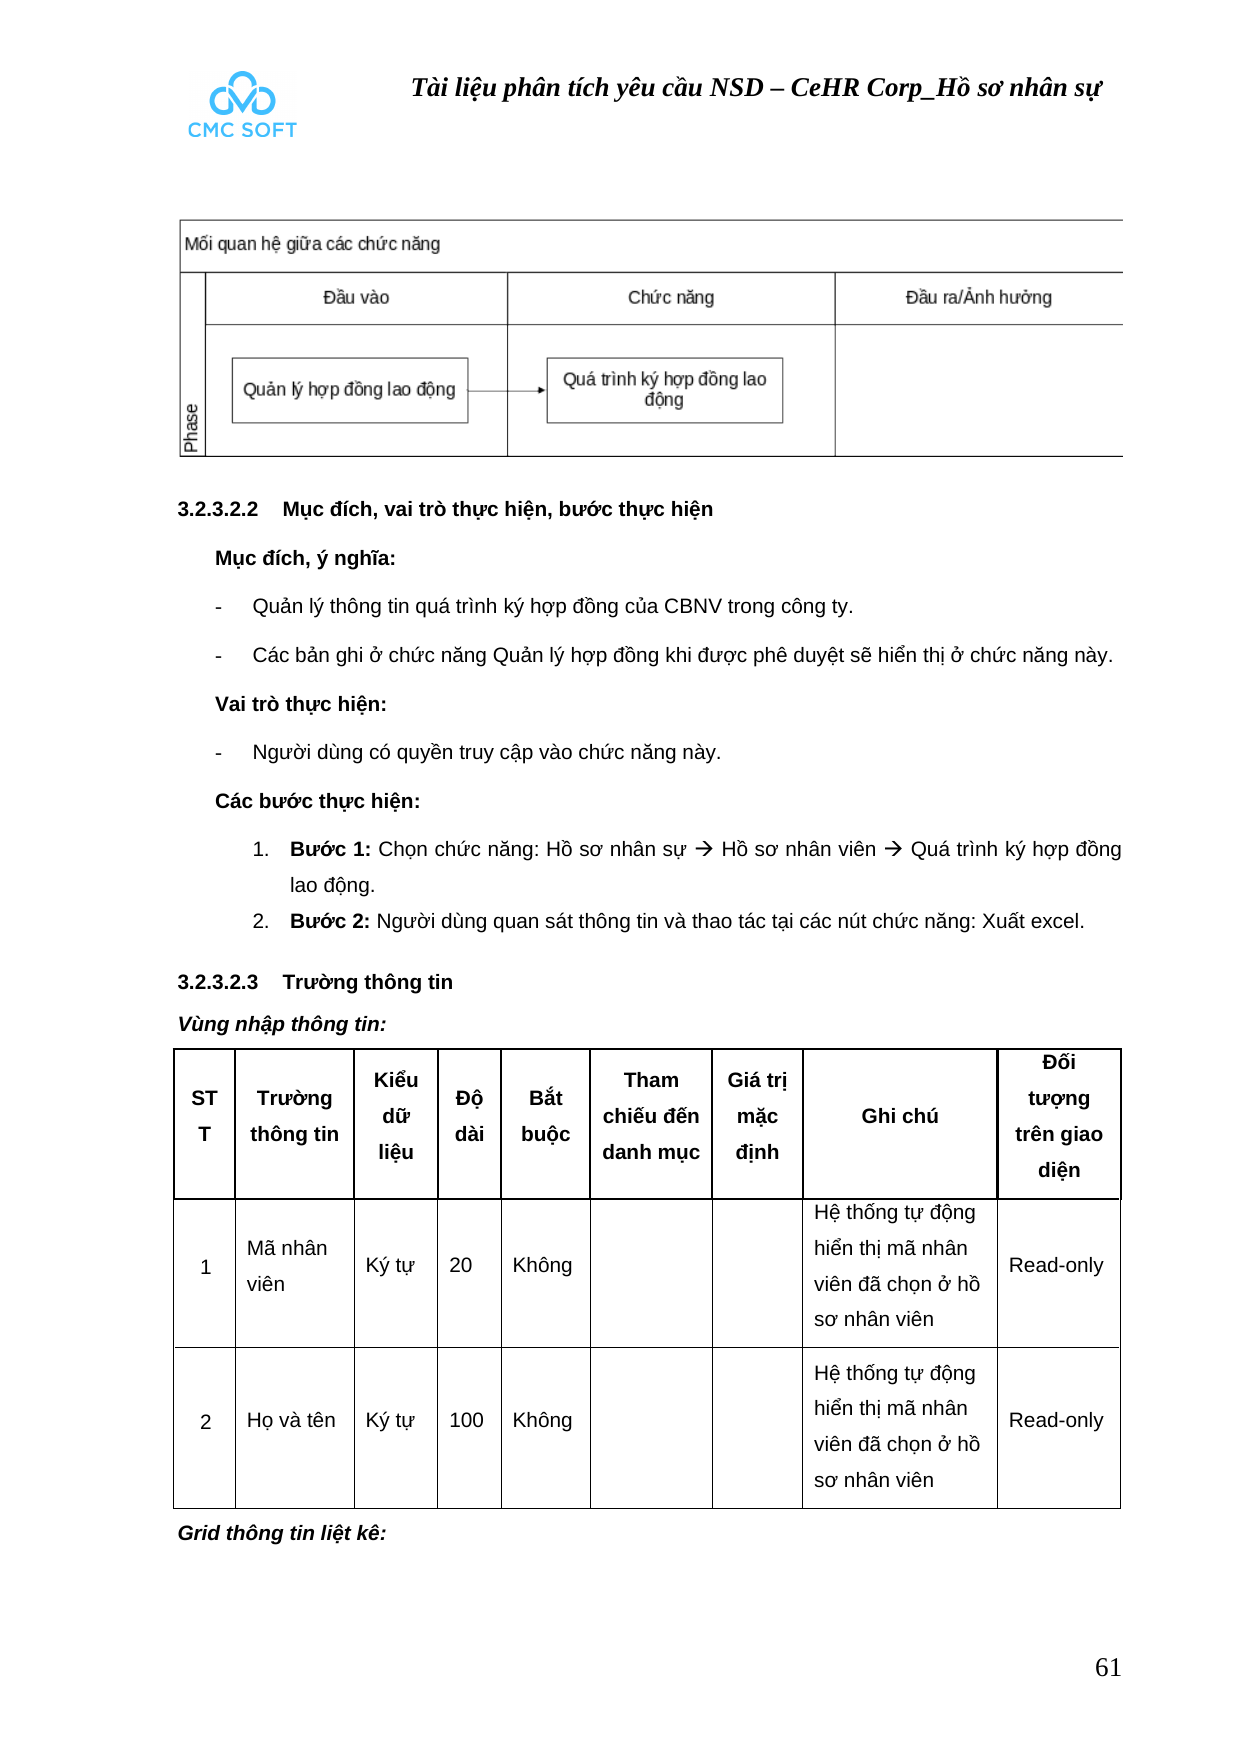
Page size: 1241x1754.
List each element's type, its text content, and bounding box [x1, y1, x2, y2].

list Người dùng có quyền truy cập vào chức năng này. [215, 740, 1122, 764]
table_header Bắt buộc [502, 1050, 589, 1197]
table_cell Hệ thống tự động hiển thị mã nhân viên đã chọn ở hồ sơ nhân viên [803, 1348, 997, 1508]
table_cell Hệ thống tự động hiển thị mã nhân viên đã chọn ở hồ sơ nhân viên [803, 1200, 997, 1347]
table_cell [591, 1348, 712, 1508]
table_cell Không [502, 1200, 590, 1347]
table_header Tham chiếu đến danh mục [591, 1050, 711, 1197]
table_header Giá trị mặc định [713, 1050, 802, 1197]
text Các bước thực hiện: [215, 788, 1122, 812]
table_header Đối tượng trên giao diện [999, 1050, 1120, 1197]
table_header Độ dài [439, 1050, 500, 1197]
table_header STT [175, 1050, 234, 1197]
table_cell [174, 1200, 235, 1347]
text Mục đích, ý nghĩa: [215, 545, 1122, 569]
list Bước 1: Chọn chức năng: Hồ sơ nhân sự Hồ sơ nhân viên Quá trình ký hợp đồng lao động. [252, 837, 1122, 897]
table_header Ghi chú [804, 1050, 996, 1197]
table_cell Read-only [998, 1347, 1120, 1508]
table_header Kiểu dữ liệu [355, 1050, 437, 1197]
table_cell Không [502, 1348, 590, 1508]
text Vai trò thực hiện: [215, 691, 1122, 715]
subtitle Trường thông tin [177, 970, 1122, 994]
table_cell Ký tự [355, 1348, 437, 1508]
table_cell [713, 1200, 802, 1347]
picture [188, 71, 297, 137]
text Grid thông tin liệt kê: [177, 1521, 1122, 1545]
table_cell [174, 1347, 235, 1508]
text Vùng nhập thông tin: [177, 1012, 1122, 1036]
table_cell 100 [438, 1348, 501, 1508]
list Các bản ghi ở chức năng Quản lý hợp đồng khi được phê duyệt sẽ hiển thị ở chức năng này. [215, 643, 1122, 667]
subtitle Mục đích, vai trò thực hiện, bước thực hiện [177, 497, 1122, 521]
table_cell Mã nhân viên [236, 1200, 354, 1347]
table_cell [713, 1348, 802, 1508]
table_cell [591, 1200, 712, 1347]
list Bước 2: Người dùng quan sát thông tin và thao tác tại các nút chức năng: Xuất excel. [252, 909, 1122, 933]
list Quản lý thông tin quá trình ký hợp đồng của CBNV trong công ty. [215, 594, 1122, 618]
table_cell 20 [438, 1200, 501, 1347]
table_header Trường thông tin [236, 1050, 353, 1197]
table_cell Họ và tên [236, 1348, 354, 1508]
table_cell Ký tự [355, 1200, 437, 1347]
table_cell Read-only [998, 1198, 1120, 1347]
